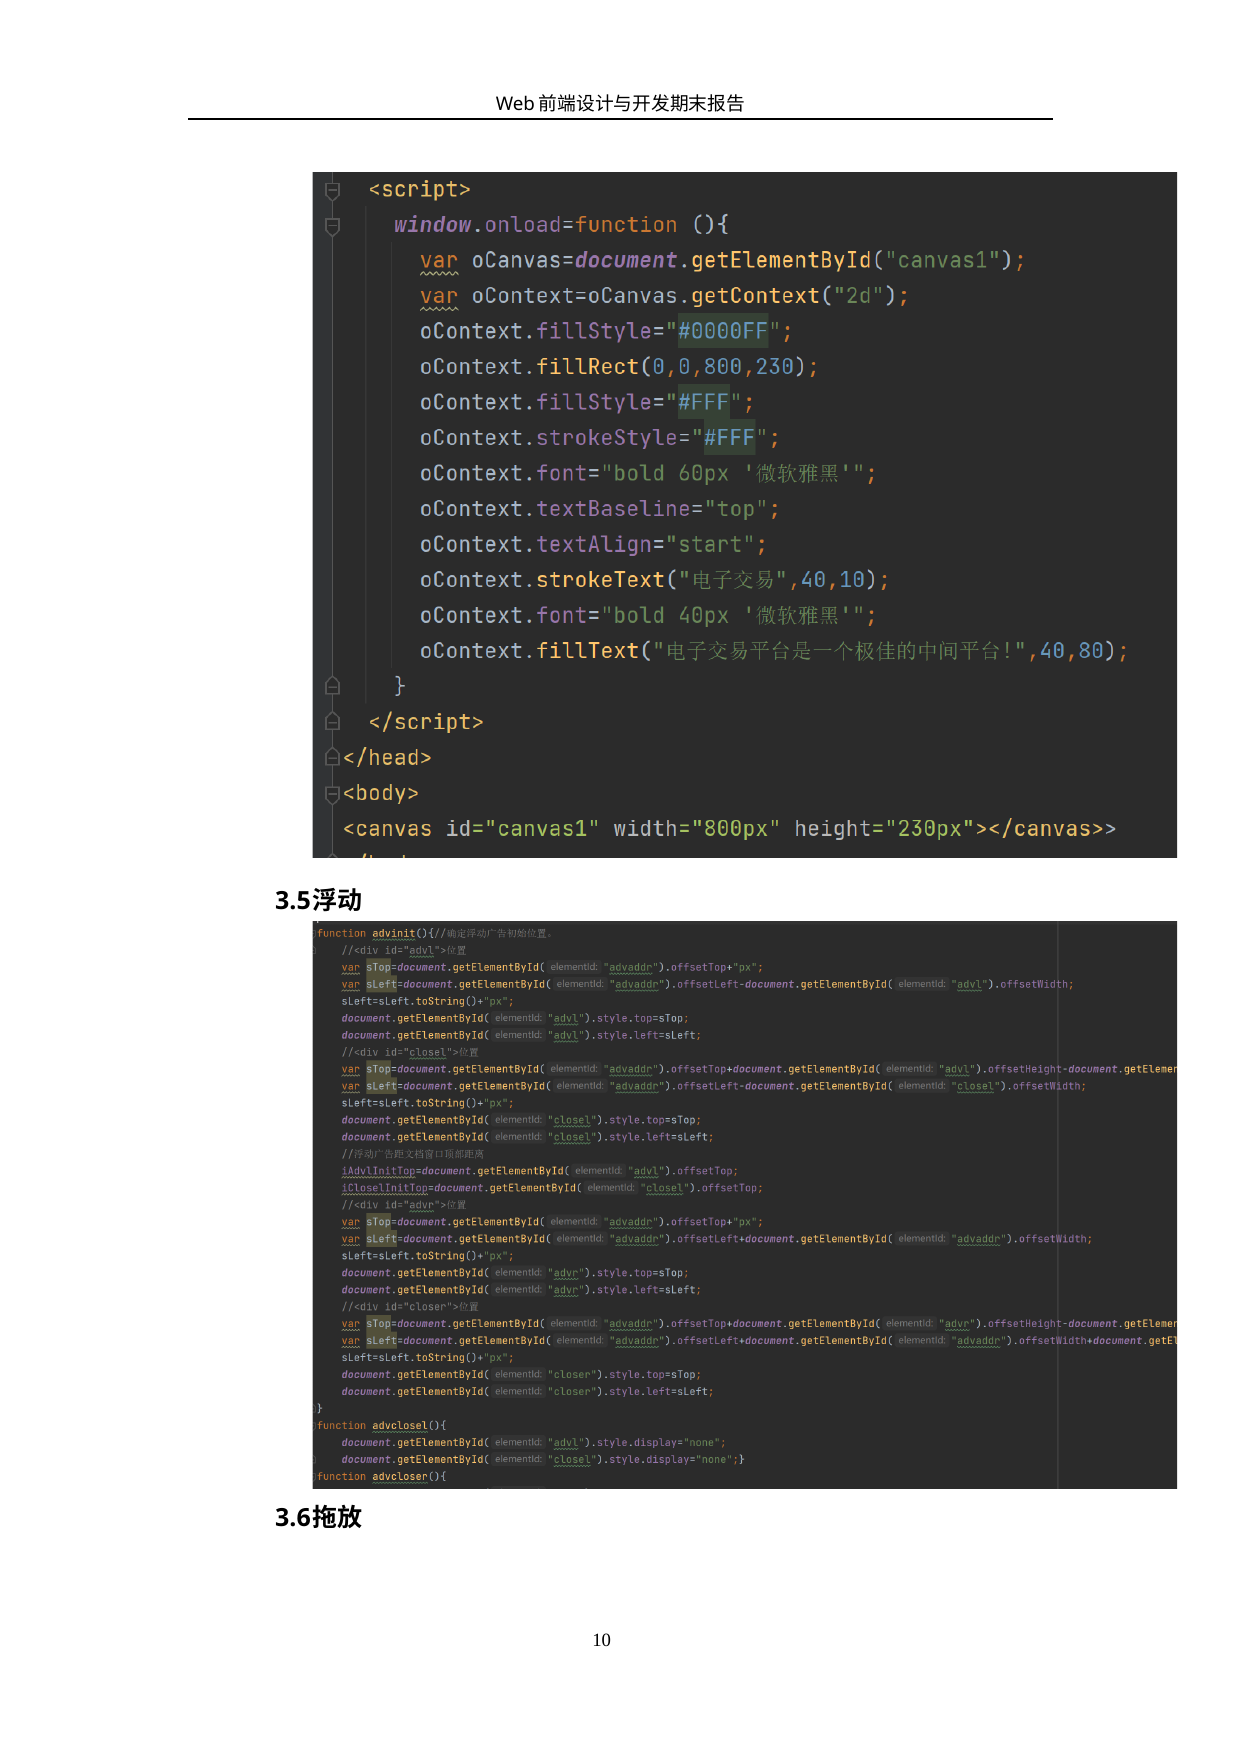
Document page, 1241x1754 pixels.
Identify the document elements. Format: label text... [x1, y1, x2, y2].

picture [312, 921, 1178, 1489]
list 拖放 [275, 1494, 1053, 1538]
list 浮动 [275, 877, 1053, 921]
picture [312, 172, 1178, 858]
